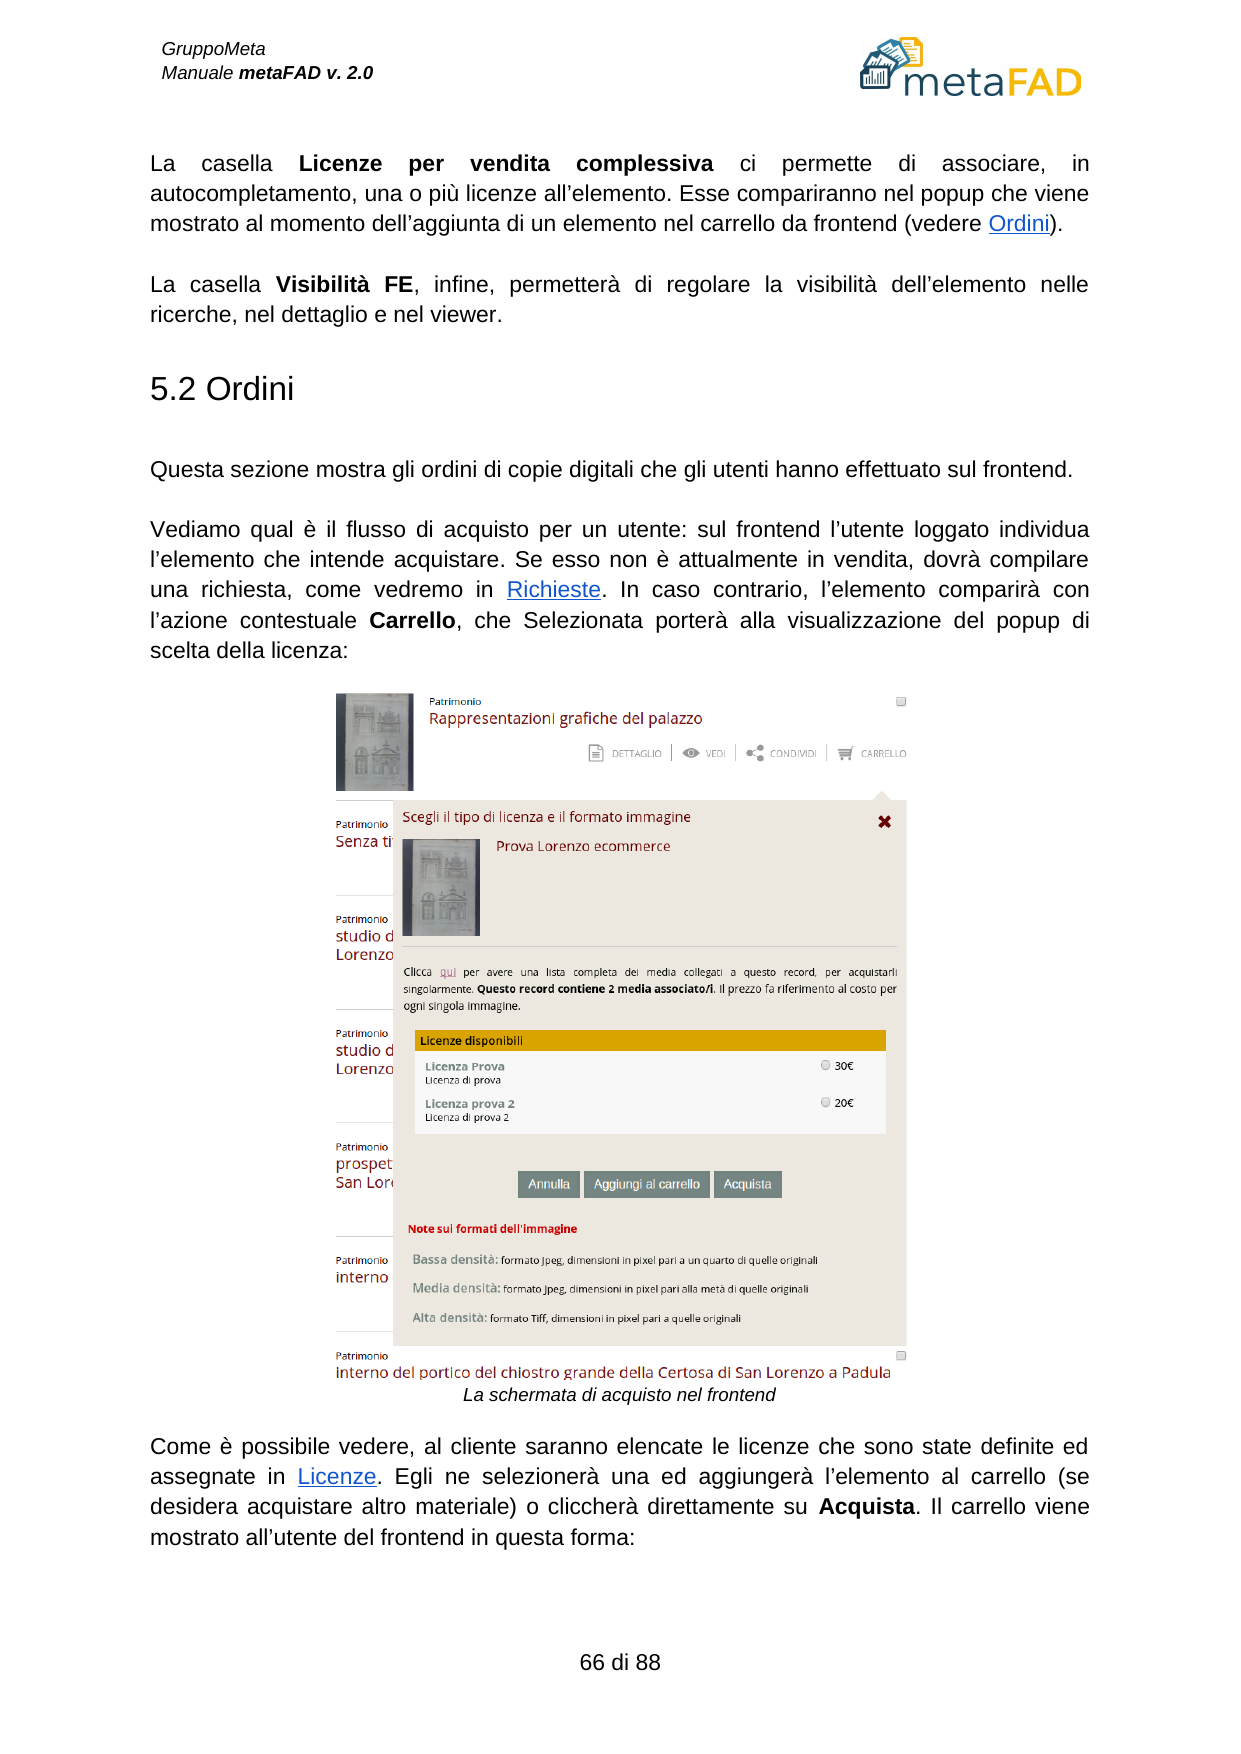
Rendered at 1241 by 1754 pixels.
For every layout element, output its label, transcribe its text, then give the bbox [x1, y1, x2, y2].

text La casella Visibilità FE, infine, permetterà di regolare la visibilità dell’elemento nelle ricerche, nel dettaglio e nel viewer. [150, 271, 1090, 327]
text Come è possibile vedere, al cliente saranno elencate le licenze che sono state definite ed assegnate in Licenze. Egli ne selezionerà una ed aggiungerà l’elemento al carrello (se desidera acquistare altro materiale) o cliccherà direttamente su Acquista. Il carrello viene mostrato all’utente del frontend in questa forma: [150, 1433, 1090, 1550]
text Questa sezione mostra gli ordini di copie digitali che gli utenti hanno effettuato sul frontend. [150, 456, 1090, 482]
subtitle 5.2 Ordini [150, 369, 1090, 407]
picture [326, 687, 914, 1380]
text La schermata di acquisto nel frontend [150, 1383, 1090, 1405]
text Vediamo qual è il flusso di acquisto per un utente: sul frontend l’utente loggato individua l’elemento che intende acquistare. Se esso non è attualmente in vendita, dovrà compilare una richiesta, come vedremo in Richieste. In caso contrario, l’elemento comparirà con l’azione contestuale Carrello, che Selezionata porterà alla visualizzazione del popup di scelta della licenza: [150, 516, 1090, 663]
picture [860, 37, 1082, 96]
text La casella Licenze per vendita complessiva ci permette di associare, in autocompletamento, una o più licenze all’elemento. Esse compariranno nel popup che viene mostrato al momento dell’aggiunta di un elemento nel carrello da frontend (vedere Ordini). [150, 150, 1090, 237]
